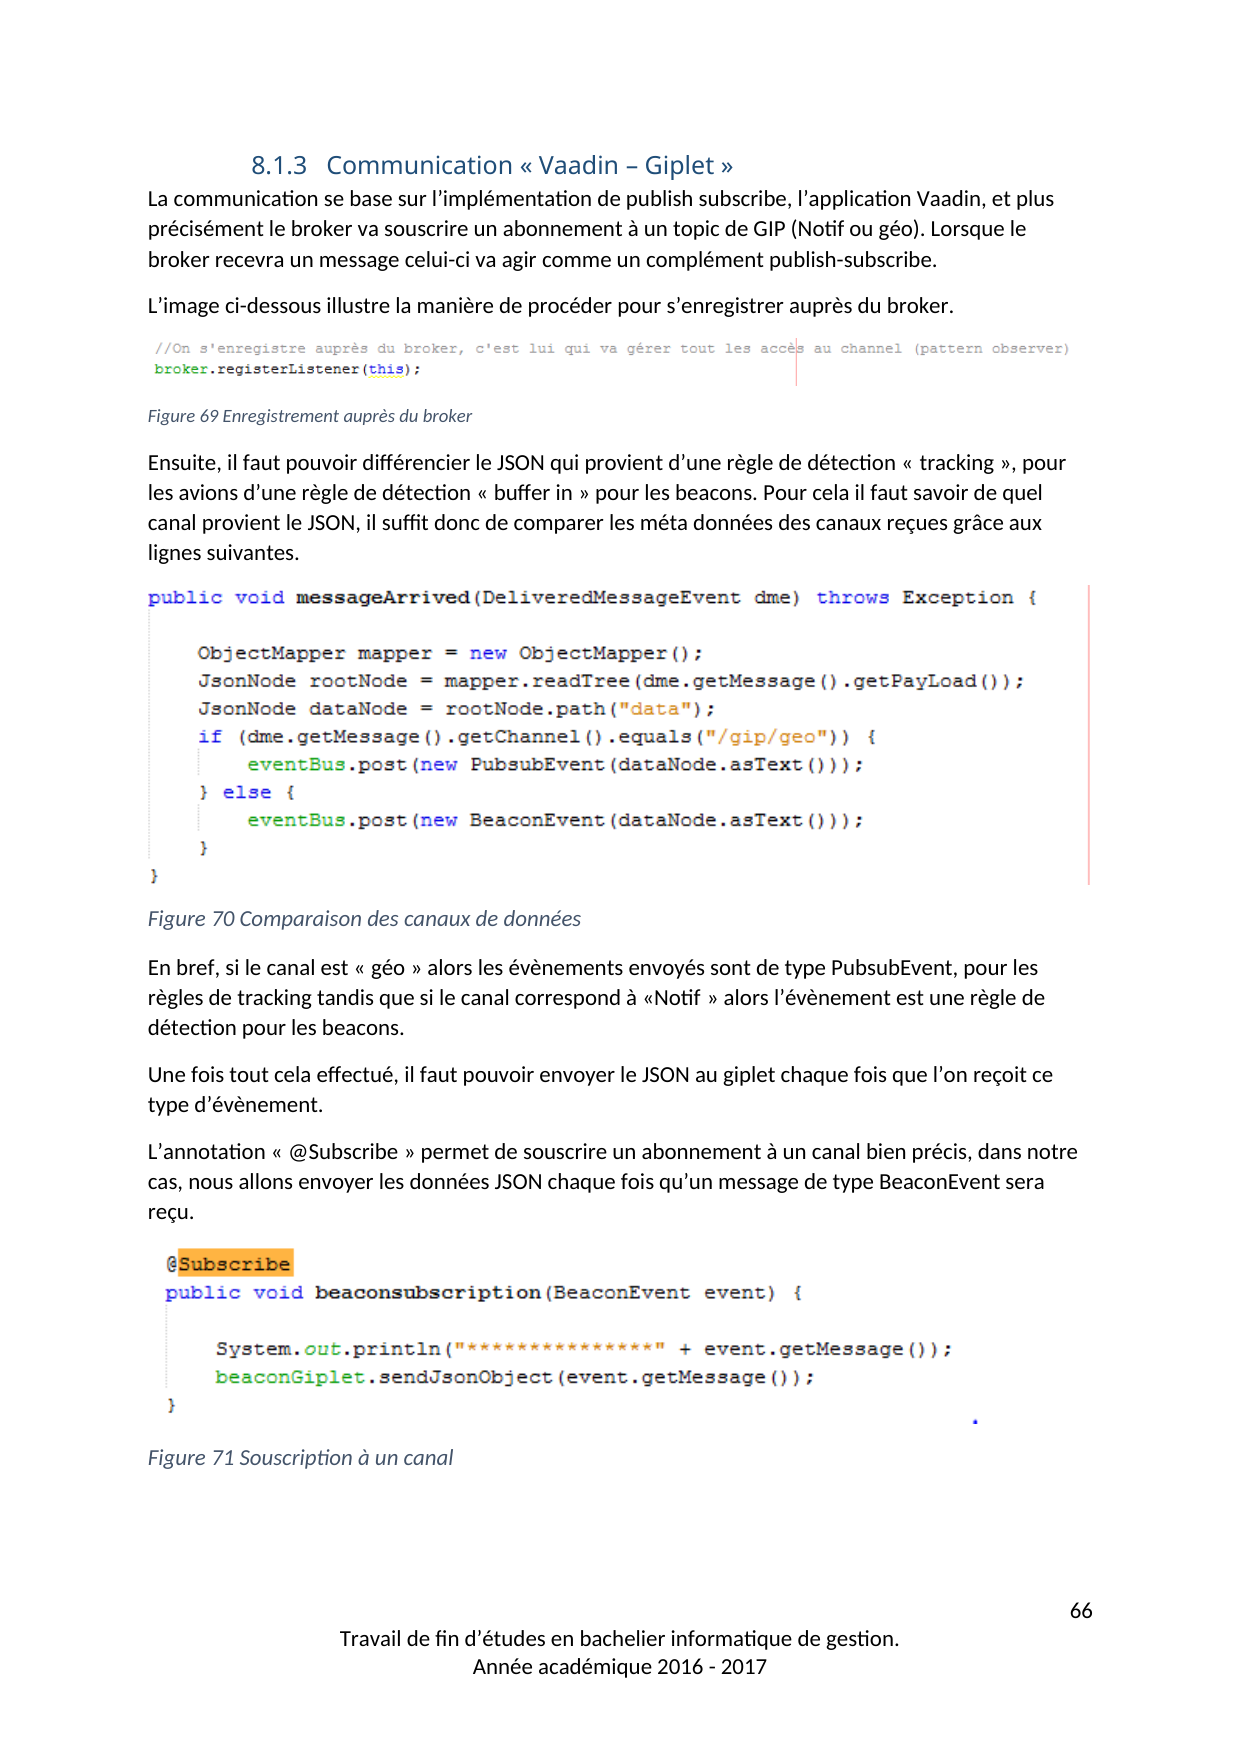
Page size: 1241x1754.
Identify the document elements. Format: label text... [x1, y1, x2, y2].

text La communication se base sur l’implémentation de publish subscribe, l’application Vaadin, et plus précisément le broker va souscrire un abonnement à un topic de GIP (Notif ou géo). Lorsque le broker recevra un message celui-ci va agir comme un complément publish-subscribe. [148, 184, 1093, 273]
picture [147, 338, 1093, 386]
text L’annotation « @Subscribe » permet de souscrire un abonnement à un canal bien précis, dans notre cas, nous allons envoyer les données JSON chaque fois qu’un message de type BeaconEvent sera reçu. [148, 1137, 1093, 1225]
text Figure 69 Enregistrement auprès du broker [148, 404, 1093, 427]
picture [147, 1244, 978, 1424]
text Figure 71 Souscription à un canal [148, 1443, 1093, 1471]
subtitle Communication « Vaadin – Giplet » [251, 148, 1093, 182]
text En bref, si le canal est « géo » alors les évènements envoyés sont de type PubsubEvent, pour les règles de tracking tandis que si le canal correspond à «Notif » alors l’évènement est une règle de détection pour les beacons. [148, 953, 1093, 1041]
text Une fois tout cela effectué, il faut pouvoir envoyer le JSON au giplet chaque fois que l’on reçoit ce type d’évènement. [148, 1060, 1093, 1118]
text Ensuite, il faut pouvoir différencier le JSON qui provient d’une règle de détection « tracking », pour les avions d’une règle de détection « buffer in » pour les beacons. Pour cela il faut savoir de quel canal provient le JSON, il suffit donc de comparer les méta données des canaux reçues grâce aux lignes suivantes. [148, 448, 1093, 566]
picture [147, 585, 1093, 885]
text Figure 70 Comparaison des canaux de données [148, 904, 1093, 932]
text L’image ci-dessous illustre la manière de procéder pour s’enregistrer auprès du broker. [148, 292, 1093, 320]
